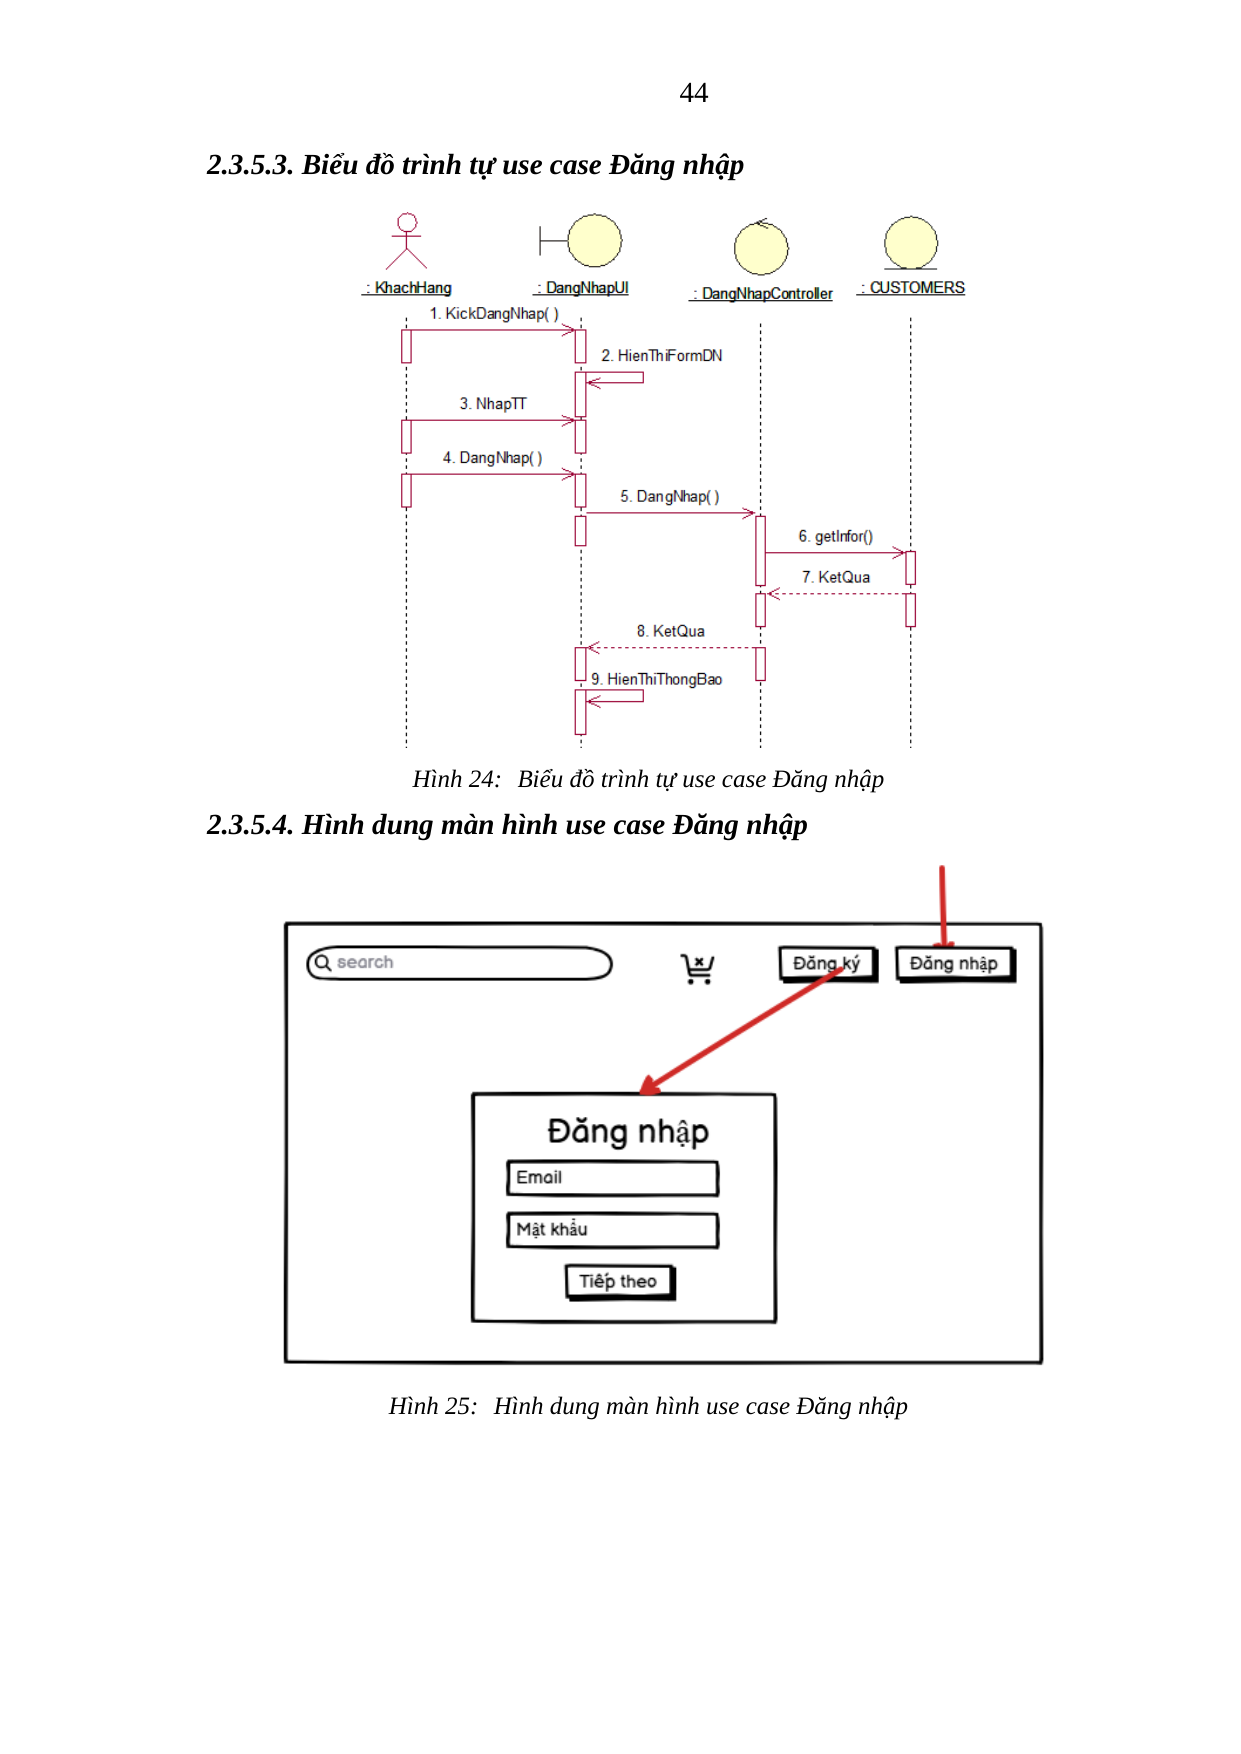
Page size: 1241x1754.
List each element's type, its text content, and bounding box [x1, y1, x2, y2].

subtitle 2.3.5.4. Hình dung màn hình use case Đăng nhập [207, 807, 1122, 841]
text Hình dung màn hình use case Đăng nhập [207, 1391, 1122, 1420]
text Biểu đồ trình tự use case Đăng nhập [207, 764, 1122, 793]
picture [359, 197, 970, 748]
subtitle 2.3.5.3. Biểu đồ trình tự use case Đăng nhập [207, 147, 1122, 181]
picture [270, 857, 1059, 1375]
